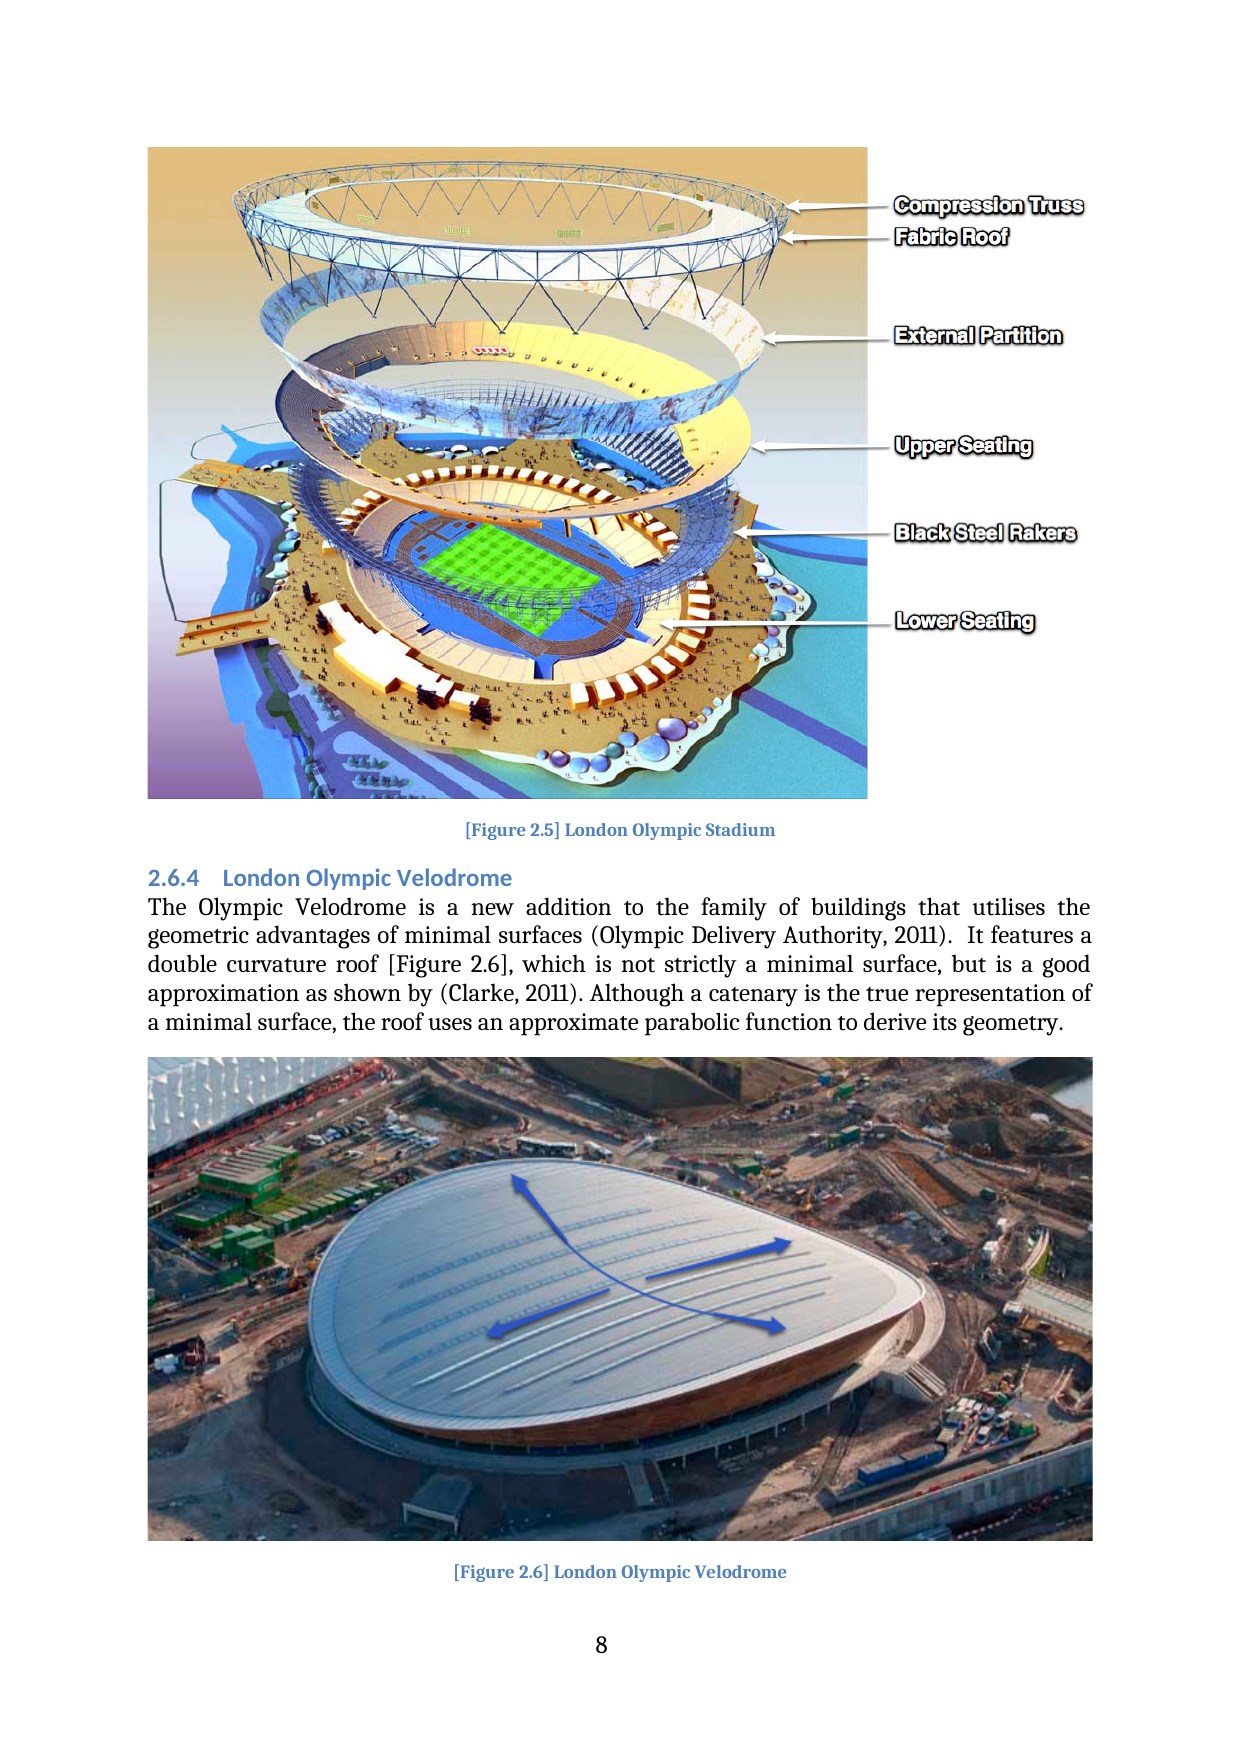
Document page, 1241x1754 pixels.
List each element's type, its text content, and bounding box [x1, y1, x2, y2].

text The Olympic Velodrome is a new addition to the family of buildings that utilises the geometric advantages of minimal surfaces . It features a double curvature roof [Figure 2.6], which is not strictly a minimal surface, but is a good approximation as shown by . Although a catenary is the true representation of a minimal surface, the roof uses an approximate parabolic function to derive its geometry. [148, 892, 1092, 1036]
subtitle London Olympic Velodrome [148, 862, 1092, 892]
picture [147, 147, 1093, 799]
picture [147, 1057, 1093, 1541]
